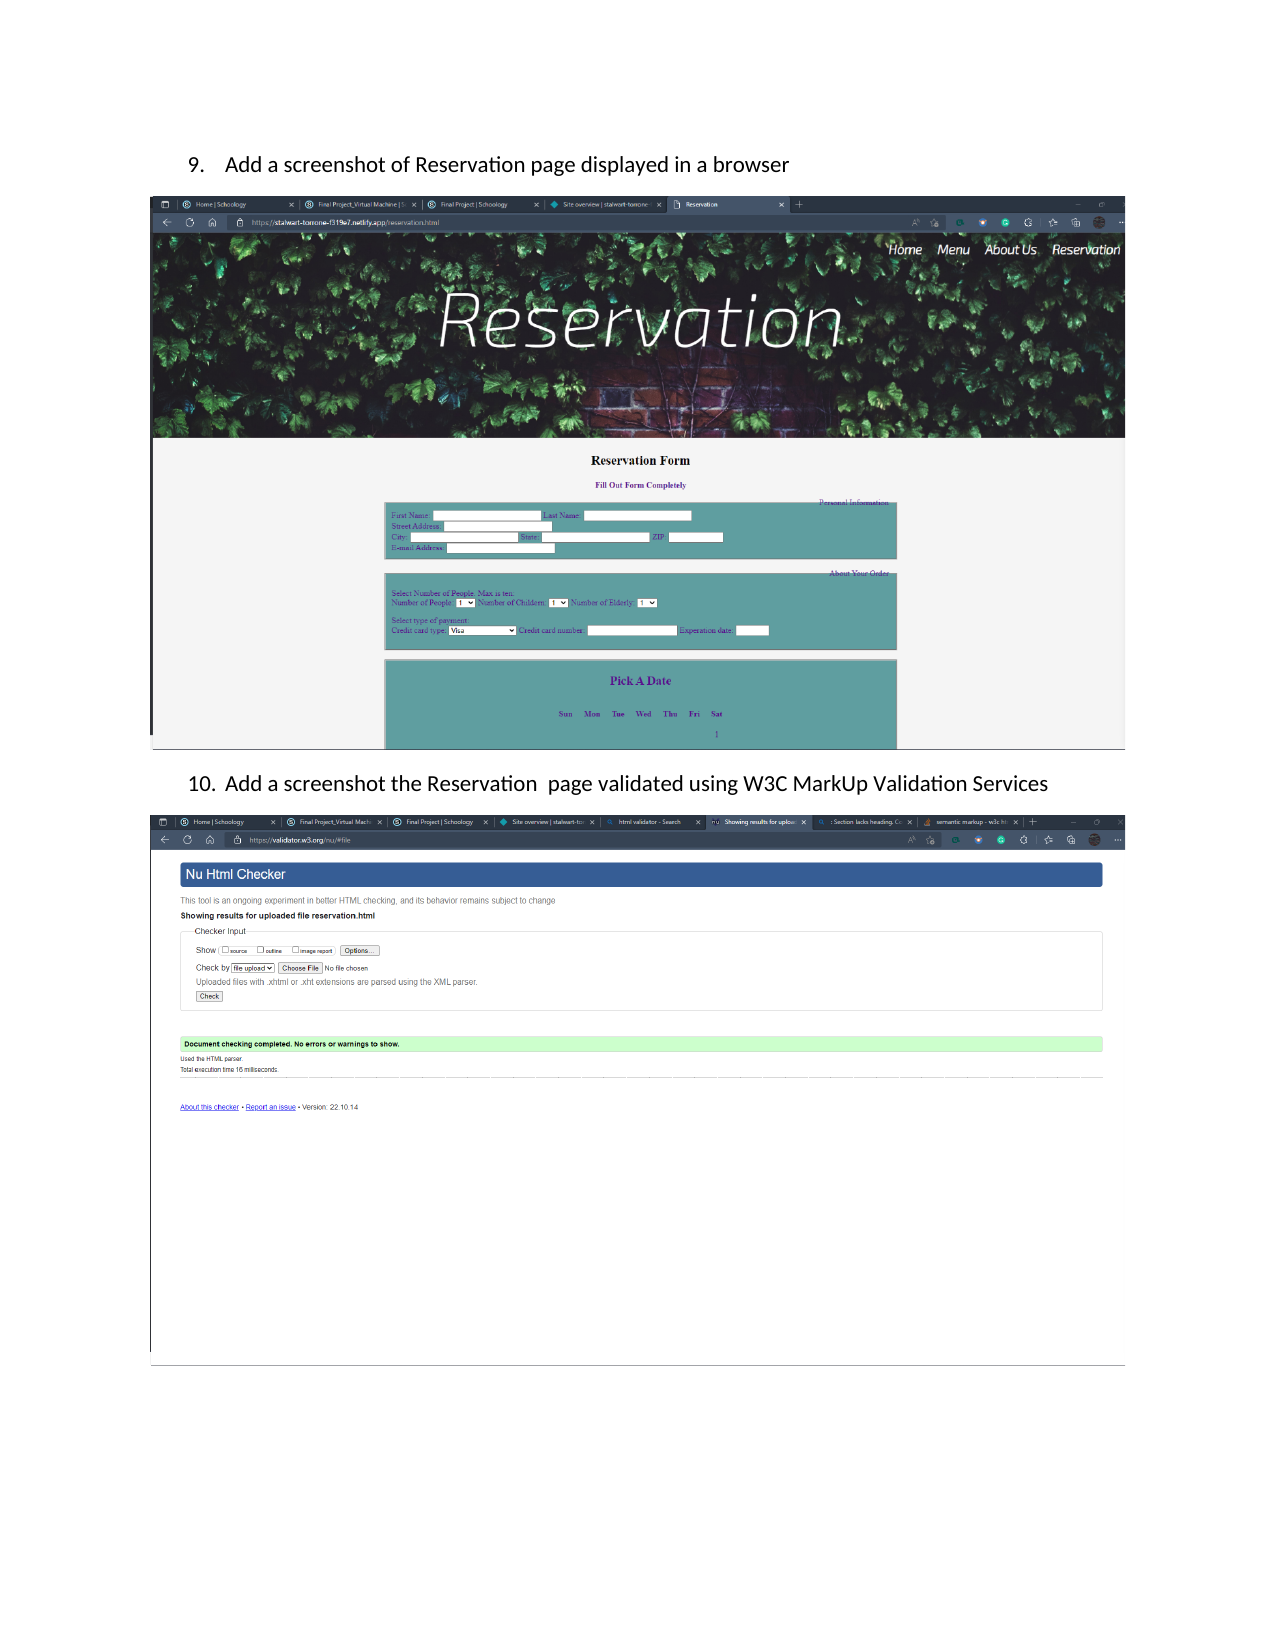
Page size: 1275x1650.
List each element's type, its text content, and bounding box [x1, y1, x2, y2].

picture [150, 196, 1125, 750]
picture [150, 815, 1125, 1366]
list Add a screenshot of Reservation page displayed in a browser [187, 150, 1125, 178]
list Add a screenshot the Reservation page validated using W3C MarkUp Validation Services [187, 769, 1125, 797]
